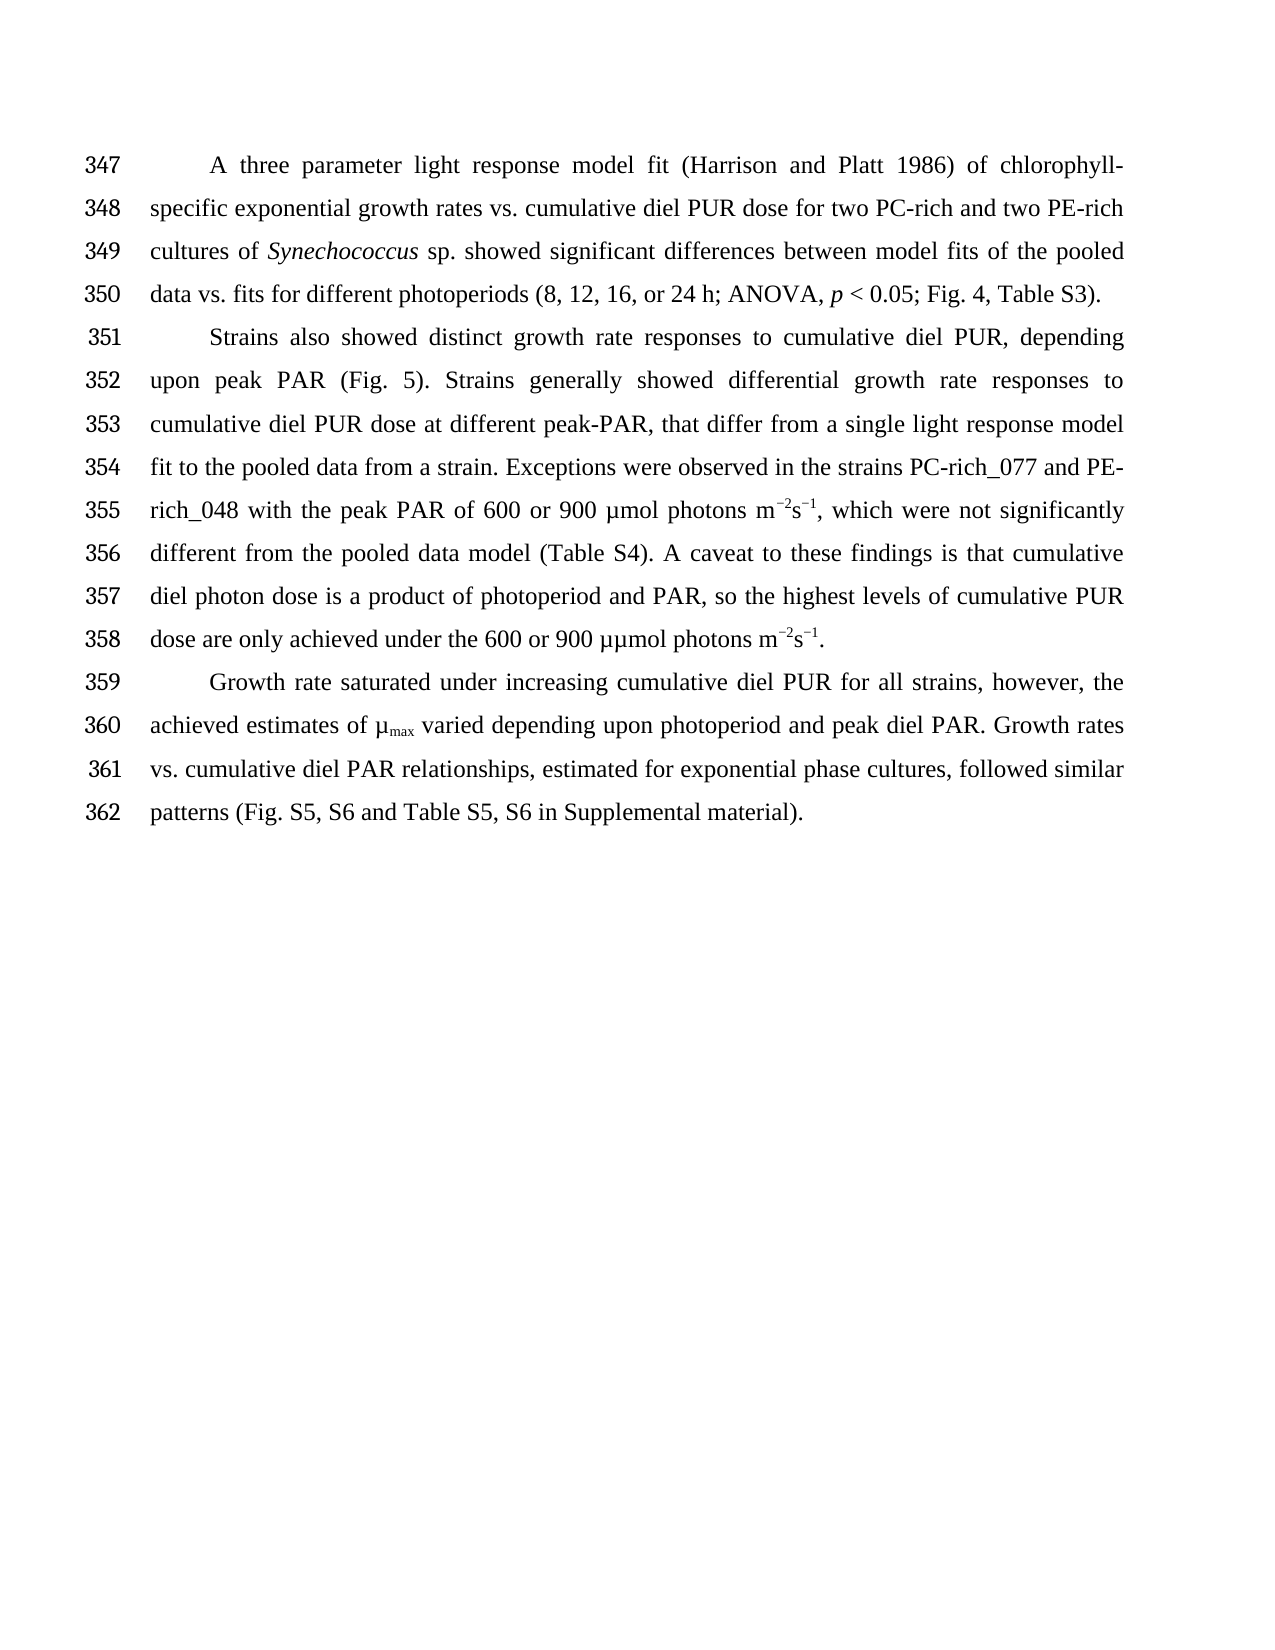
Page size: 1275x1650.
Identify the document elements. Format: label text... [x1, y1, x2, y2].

text A three parameter light response model fit (Harrison and Platt 1986) of chlorophyll-specific exponential growth rates vs. cumulative diel PUR dose for two PC-rich and two PE-rich cultures of Synechococcus sp. showed significant differences between model fits of the pooled data vs. fits for different photoperiods (8, 12, 16, or 24 h; ANOVA, p < 0.05; Fig. 4, Table S3). [150, 150, 1125, 308]
text Strains also showed distinct growth rate responses to cumulative diel PUR, depending upon peak PAR (Fig. 5). Strains generally showed differential growth rate responses to cumulative diel PUR dose at different peak-PAR, that differ from a single light response model fit to the pooled data from a strain. Exceptions were observed in the strains PC-rich_077 and PE-rich_048 with the peak PAR of 600 or 900 µmol photons m−2s−1, which were not significantly different from the pooled data model (Table S4). A caveat to these findings is that cumulative diel photon dose is a product of photoperiod and PAR, so the highest levels of cumulative PUR dose are only achieved under the 600 or 900 µµmol photons m−2s−1. [150, 322, 1125, 653]
text Growth rate saturated under increasing cumulative diel PUR for all strains, however, the achieved estimates of µmax varied depending upon photoperiod and peak diel PAR. Growth rates vs. cumulative diel PAR relationships, estimated for exponential phase cultures, followed similar patterns (Fig. S5, S6 and Table S5, S6 in Supplemental material). [150, 667, 1125, 826]
